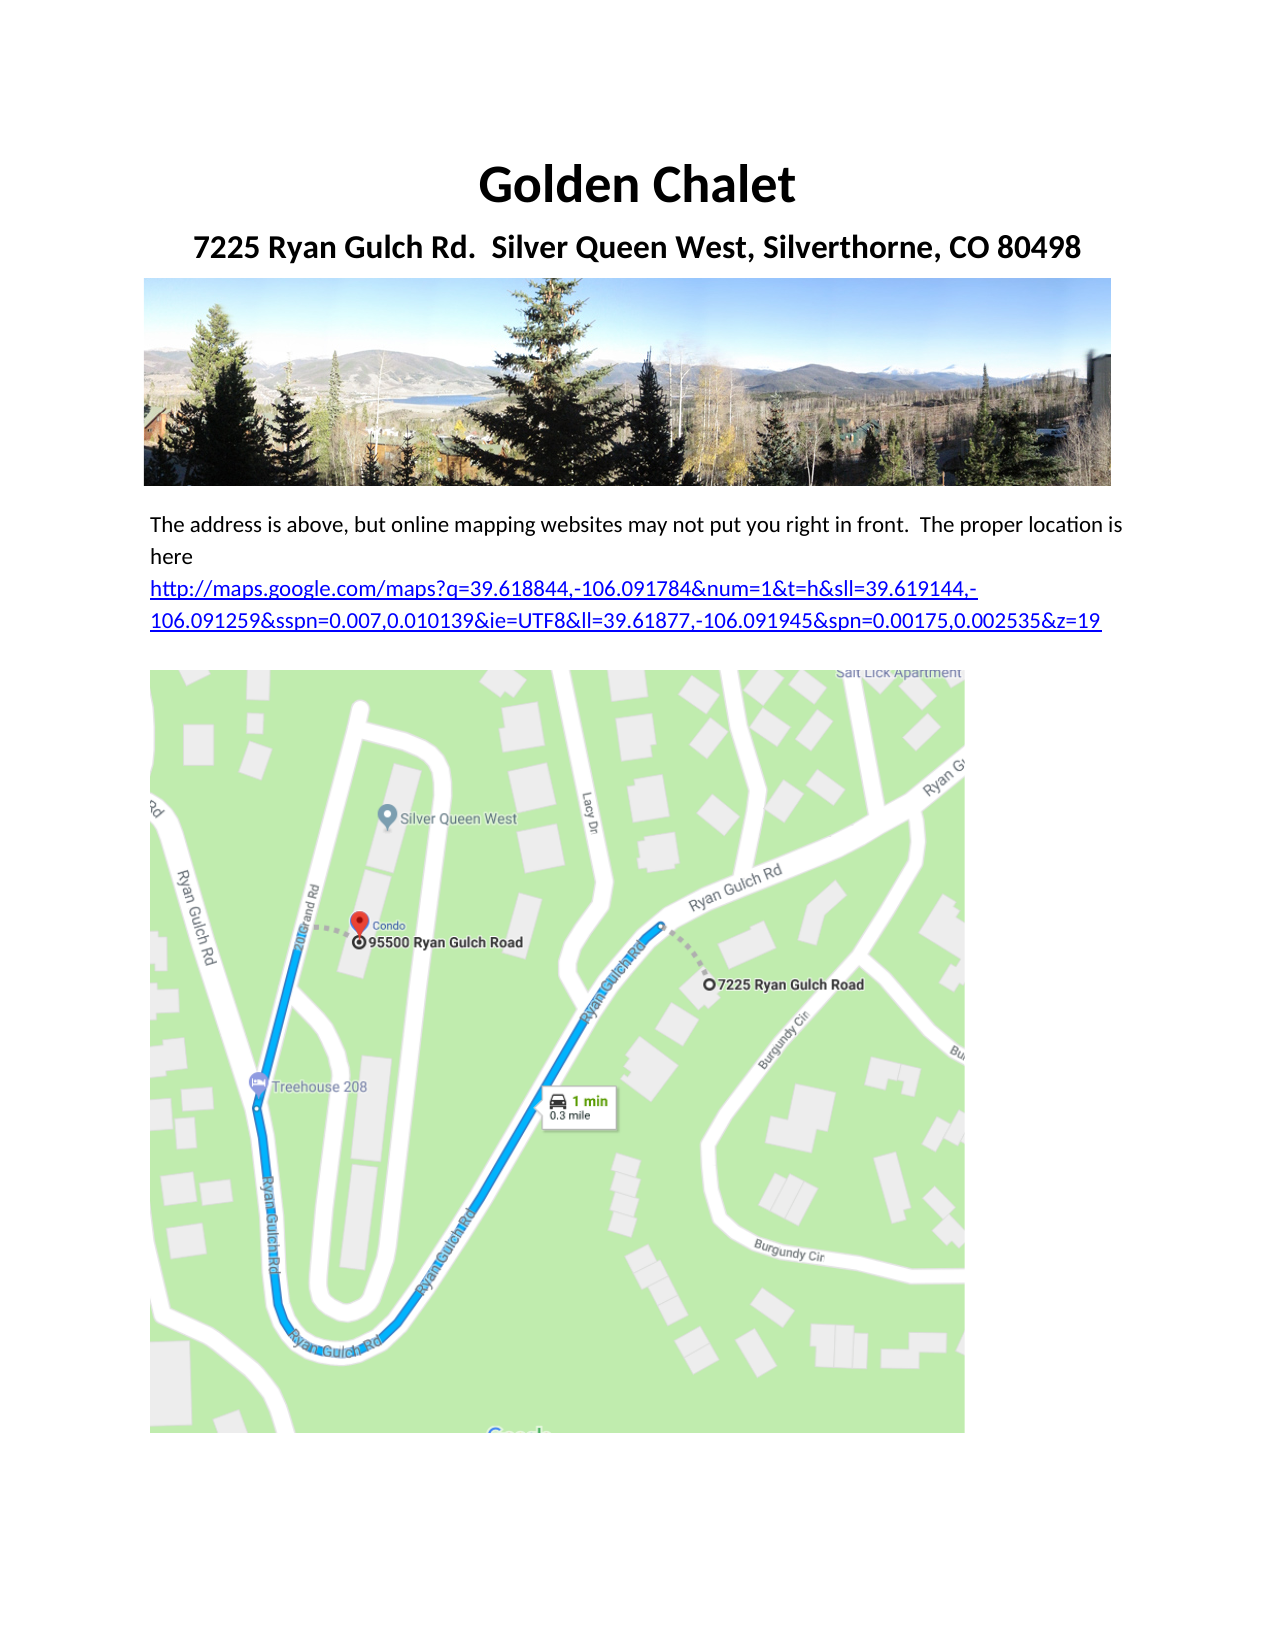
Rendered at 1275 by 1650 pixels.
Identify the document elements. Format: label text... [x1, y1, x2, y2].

text Golden Chalet [150, 150, 1125, 216]
picture [150, 670, 965, 1433]
text 7225 Ryan Gulch Rd. Silver Queen West, Silverthorne, CO 80498 [150, 226, 1125, 267]
text http://maps.google.com/maps?q=39.618844,-106.091784&num=1&t=h&sll=39.619144,-106.091259&sspn=0.007,0.010139&ie=UTF8&ll=39.61877,-106.091945&spn=0.00175,0.002535&z=19 [150, 574, 1125, 634]
text The address is above, but online mapping websites may not put you right in front. The proper location is here [150, 510, 1125, 570]
picture [143, 278, 1111, 486]
